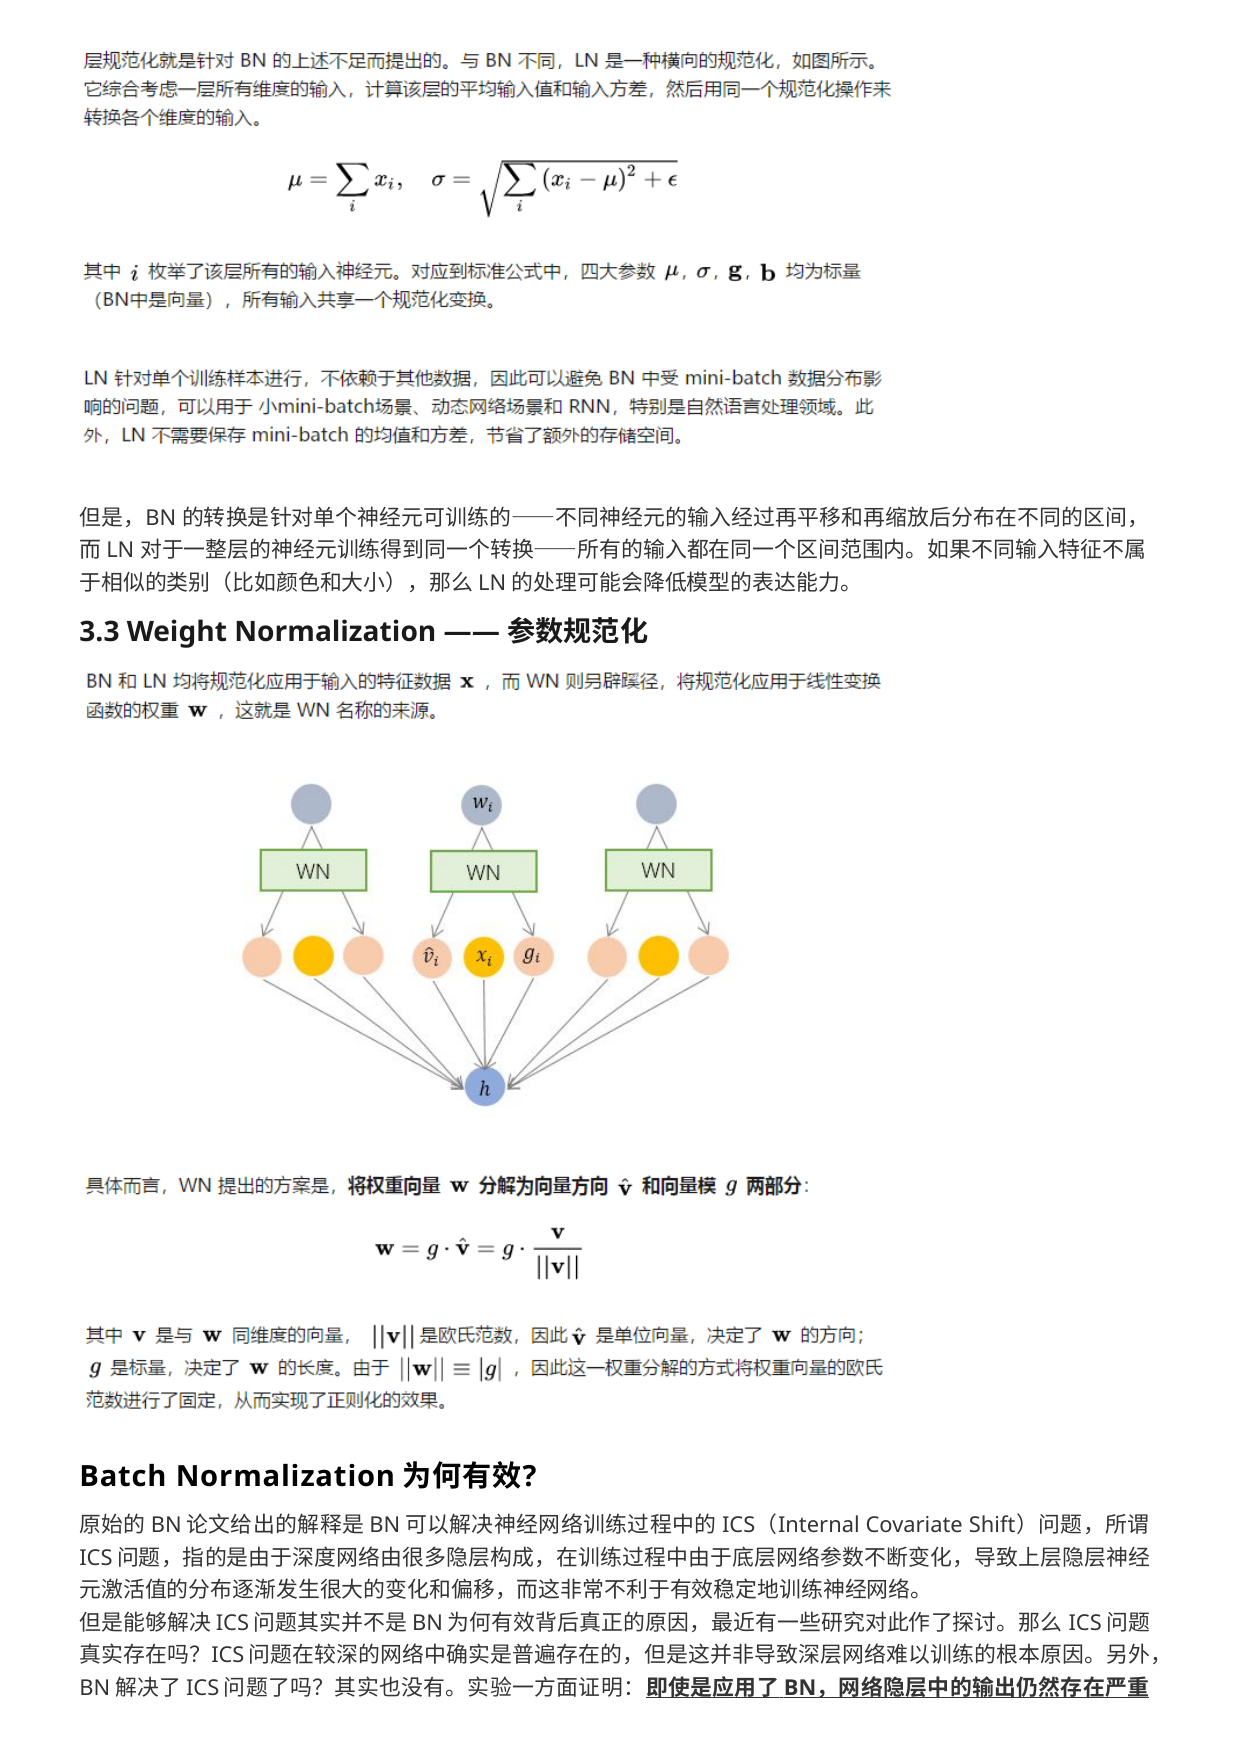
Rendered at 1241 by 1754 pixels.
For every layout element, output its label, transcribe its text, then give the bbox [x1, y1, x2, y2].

text 但是，BN 的转换是针对单个神经元可训练的——不同神经元的输入经过再平移和再缩放后分布在不同的区间，而 LN 对于一整层的神经元训练得到同一个转换——所有的输入都在同一个区间范围内。如果不同输入特征不属于相似的类别（比如颜色和大小），那么 LN 的处理可能会降低模型的表达能力。 [79, 564, 1150, 597]
picture [79, 661, 905, 1425]
text 3.3 Weight Normalization —— 参数规范化 [79, 597, 1150, 662]
list 原始的BN论文给出的解释是BN可以解决神经网络训练过程中的ICS（Internal Covariate Shift）问题，所谓ICS问题，指的是由于深度网络由很多隐层构成，在训练过程中由于底层网络参数不断变化，导致上层隐层神经元激活值的分布逐渐发生很大的变化和偏移，而这非常不利于有效稳定地训练神经网络。 [79, 1507, 1150, 1604]
text Batch Normalization为何有效? [79, 1442, 1150, 1507]
picture [79, 44, 970, 479]
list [79, 1604, 1150, 1639]
